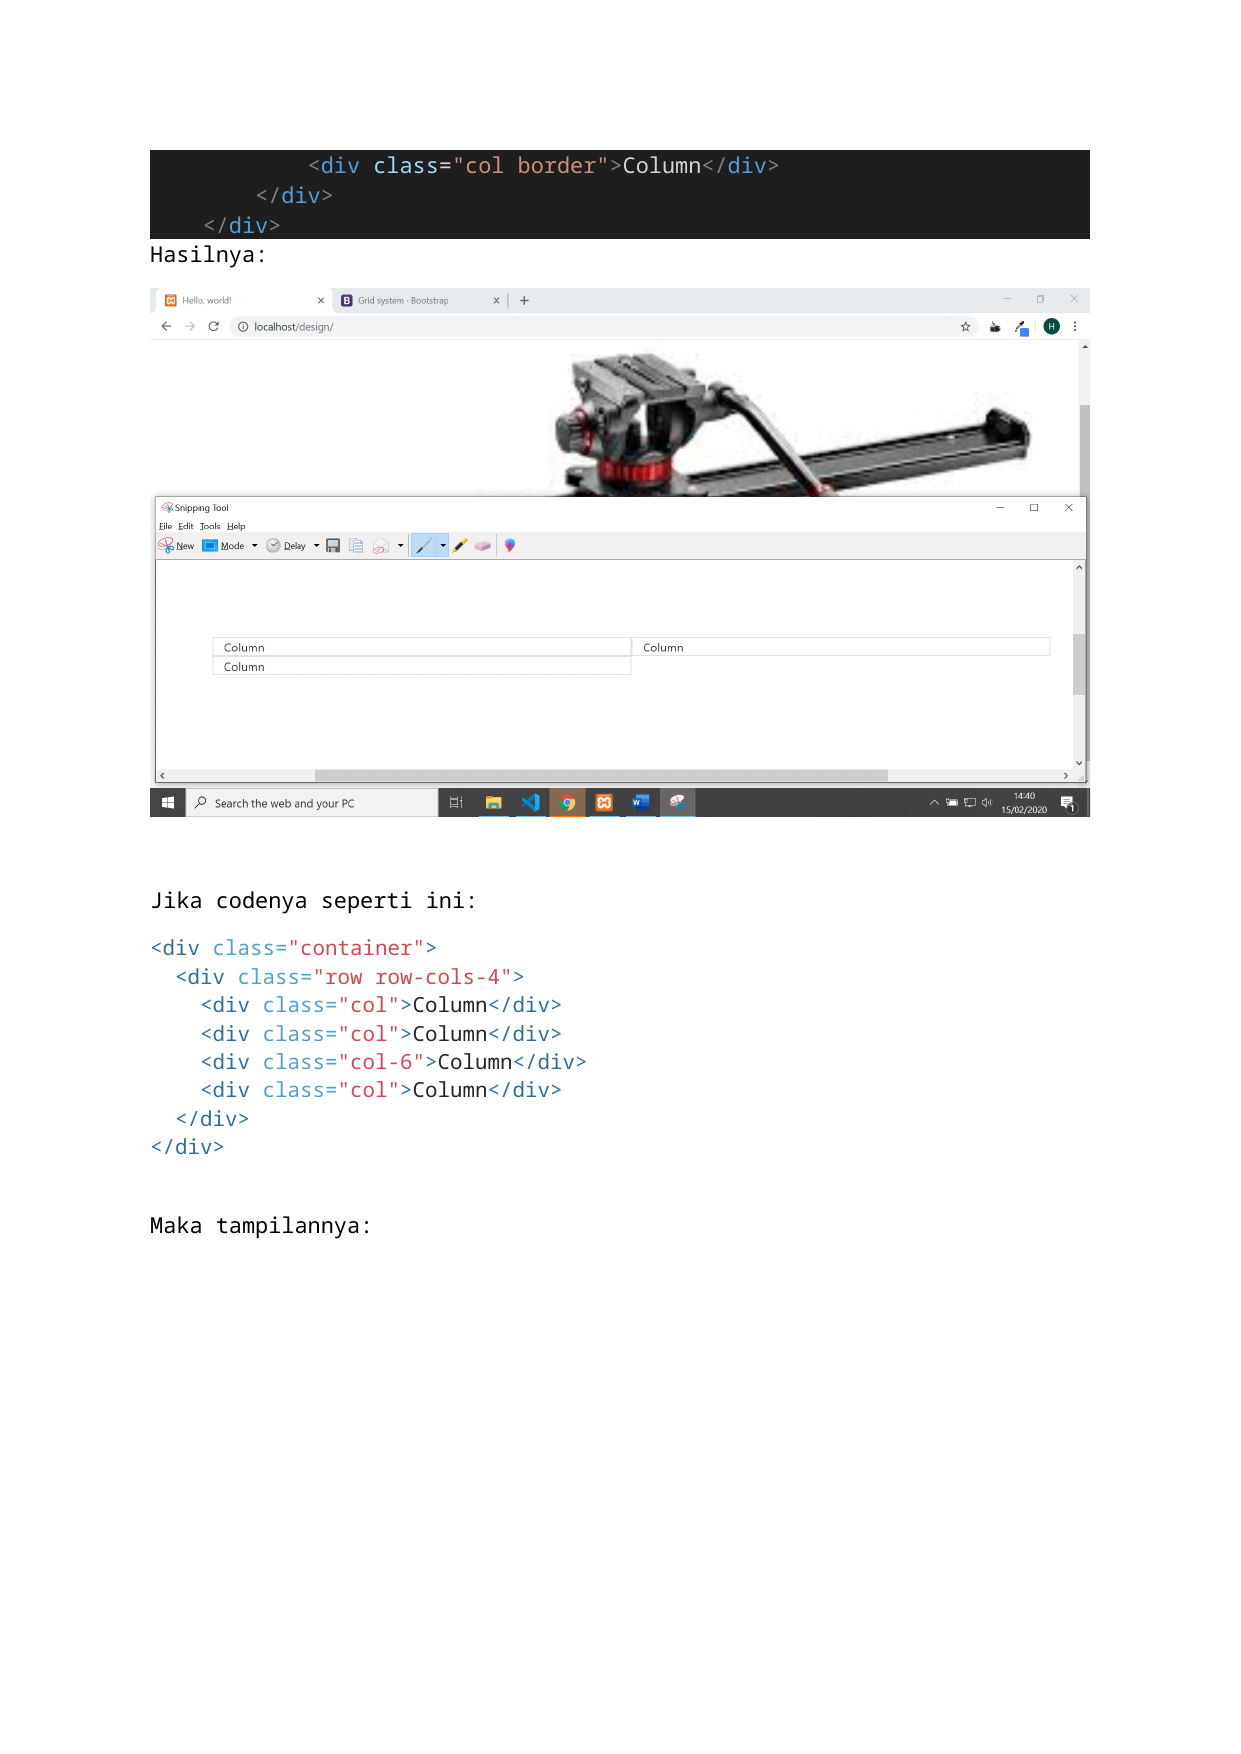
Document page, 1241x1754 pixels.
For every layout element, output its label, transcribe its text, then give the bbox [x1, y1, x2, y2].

text </div> [150, 1132, 1090, 1161]
text <div class="col">Column</div> [150, 1076, 1090, 1104]
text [150, 150, 1090, 180]
text <div class="col">Column</div> [150, 1019, 1090, 1047]
text </div> [150, 209, 1090, 239]
text </div> [150, 1104, 1090, 1132]
text <div class="row row-cols-4"> [150, 962, 1090, 990]
text Hasilnya: [150, 239, 1090, 269]
text <div class="col-6">Column</div> [150, 1047, 1090, 1076]
text <div class="container"> [150, 933, 1090, 962]
text </div> [150, 180, 1090, 209]
text <div class="col">Column</div> [150, 990, 1090, 1019]
picture [150, 288, 1091, 817]
text Jika codenya seperti ini: [150, 884, 1090, 914]
text Maka tampilannya: [150, 1209, 1090, 1239]
